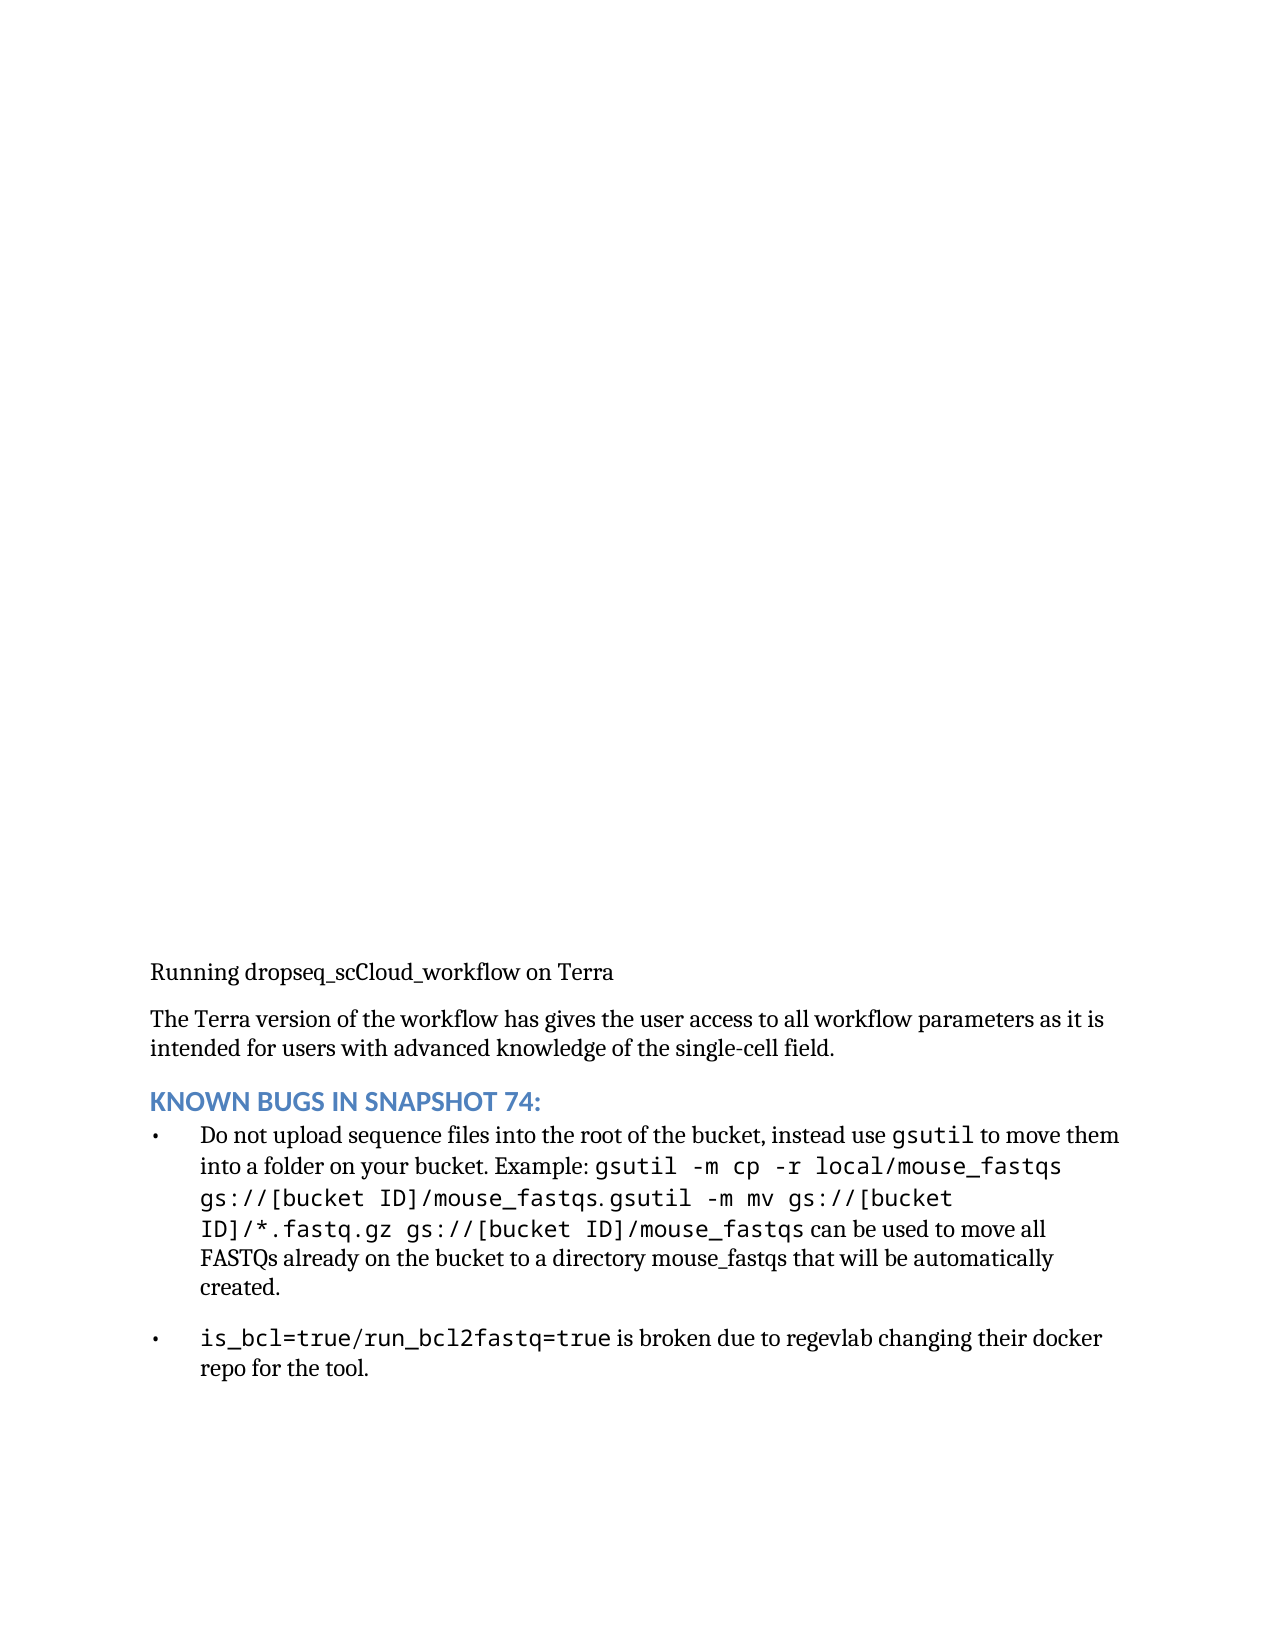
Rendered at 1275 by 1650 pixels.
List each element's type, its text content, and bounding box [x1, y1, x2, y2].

subtitle KNOWN BUGS IN SNAPSHOT 74: [150, 1083, 1125, 1119]
list Do not upload sequence files into the root of the bucket, instead use gsutil to move them into a folder on your bucket. Example: gsutil -m cp -r local/mouse_fastqs gs://[bucket ID]/mouse_fastqs. gsutil -m mv gs://[bucket ID]/*.fastq.gz gs://[bucket ID]/mouse_fastqs can be used to move all FASTQs already on the bucket to a directory mouse_fastqs that will be automatically created. [150, 1119, 1125, 1301]
text The Terra version of the workflow has gives the user access to all workflow parameters as it is intended for users with advanced knowledge of the single-cell field. [150, 1005, 1125, 1062]
list is_bcl=true/run_bcl2fastq=true is broken due to regevlab changing their docker repo for the tool. [150, 1322, 1125, 1382]
text Running dropseq_scCloud_workflow on Terra [150, 957, 1125, 986]
